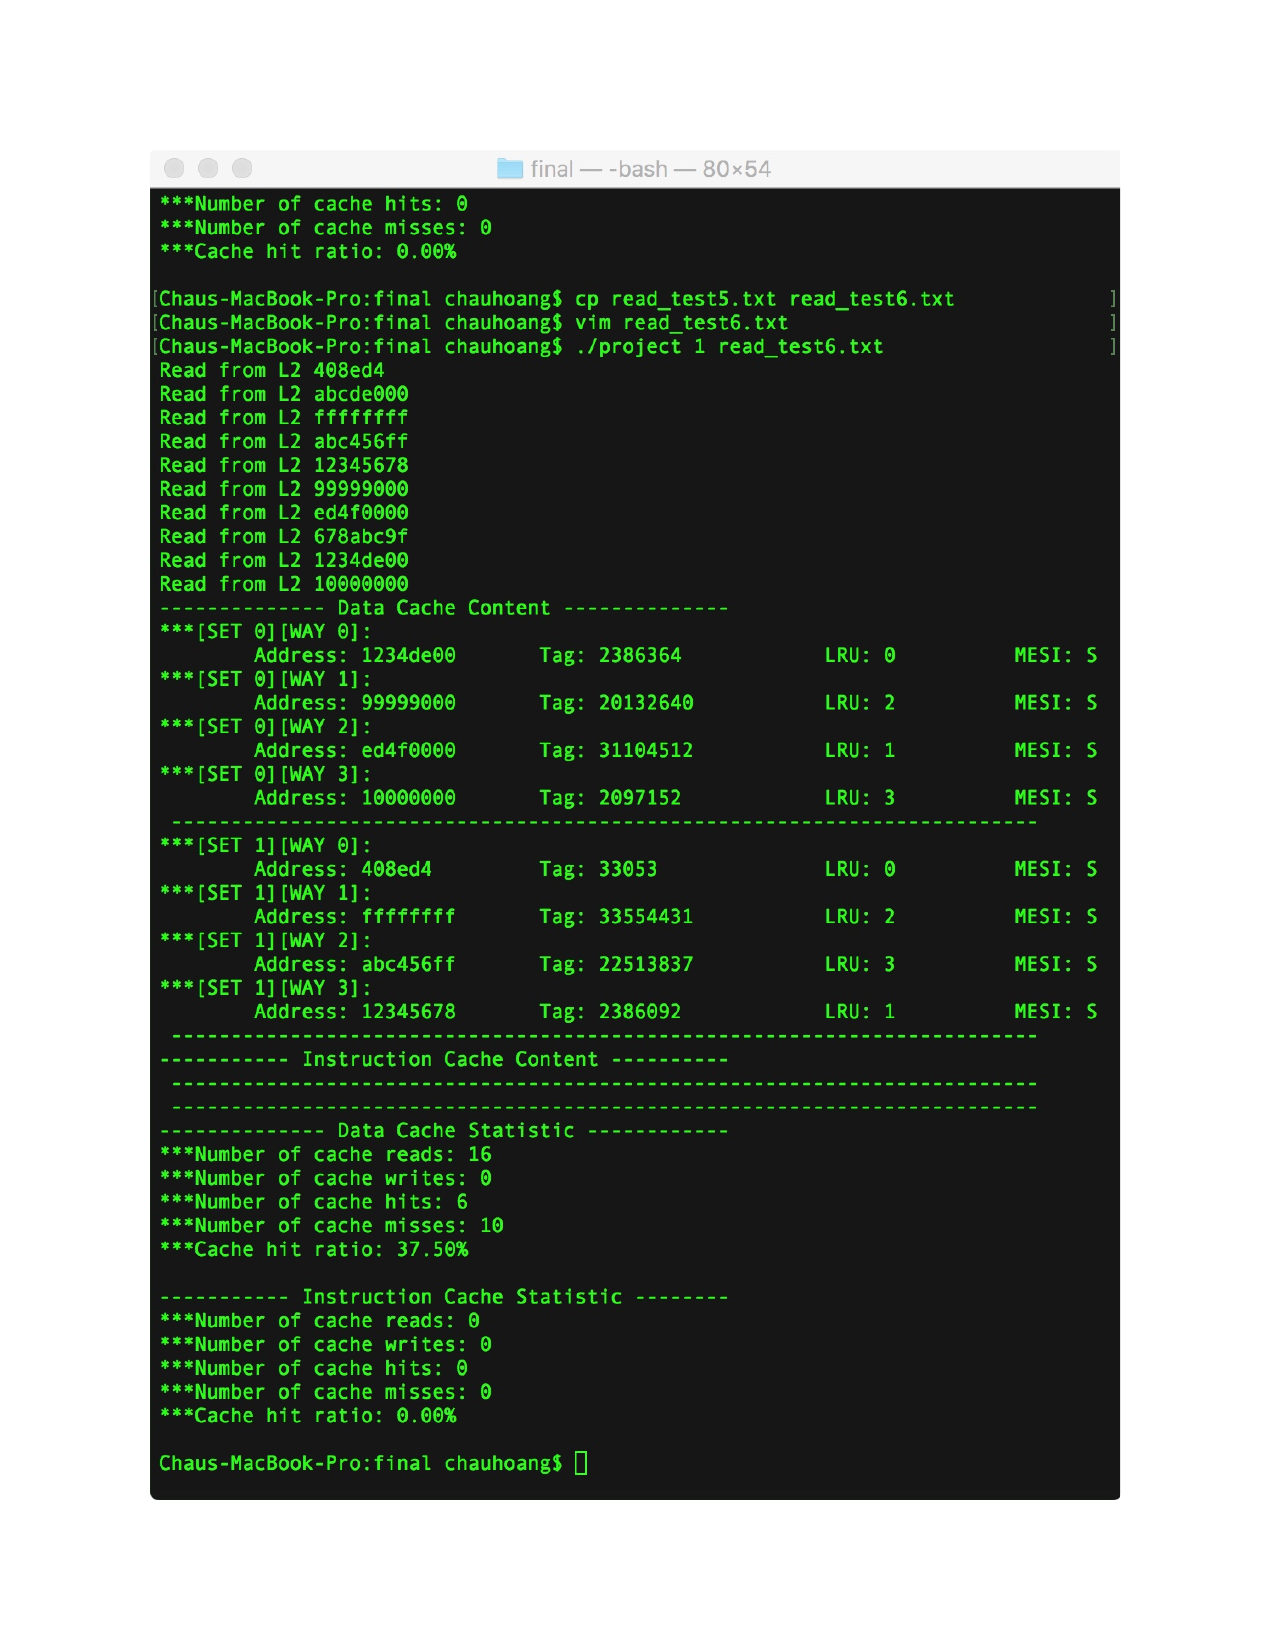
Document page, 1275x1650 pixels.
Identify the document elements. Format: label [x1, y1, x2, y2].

picture [150, 150, 1121, 1500]
